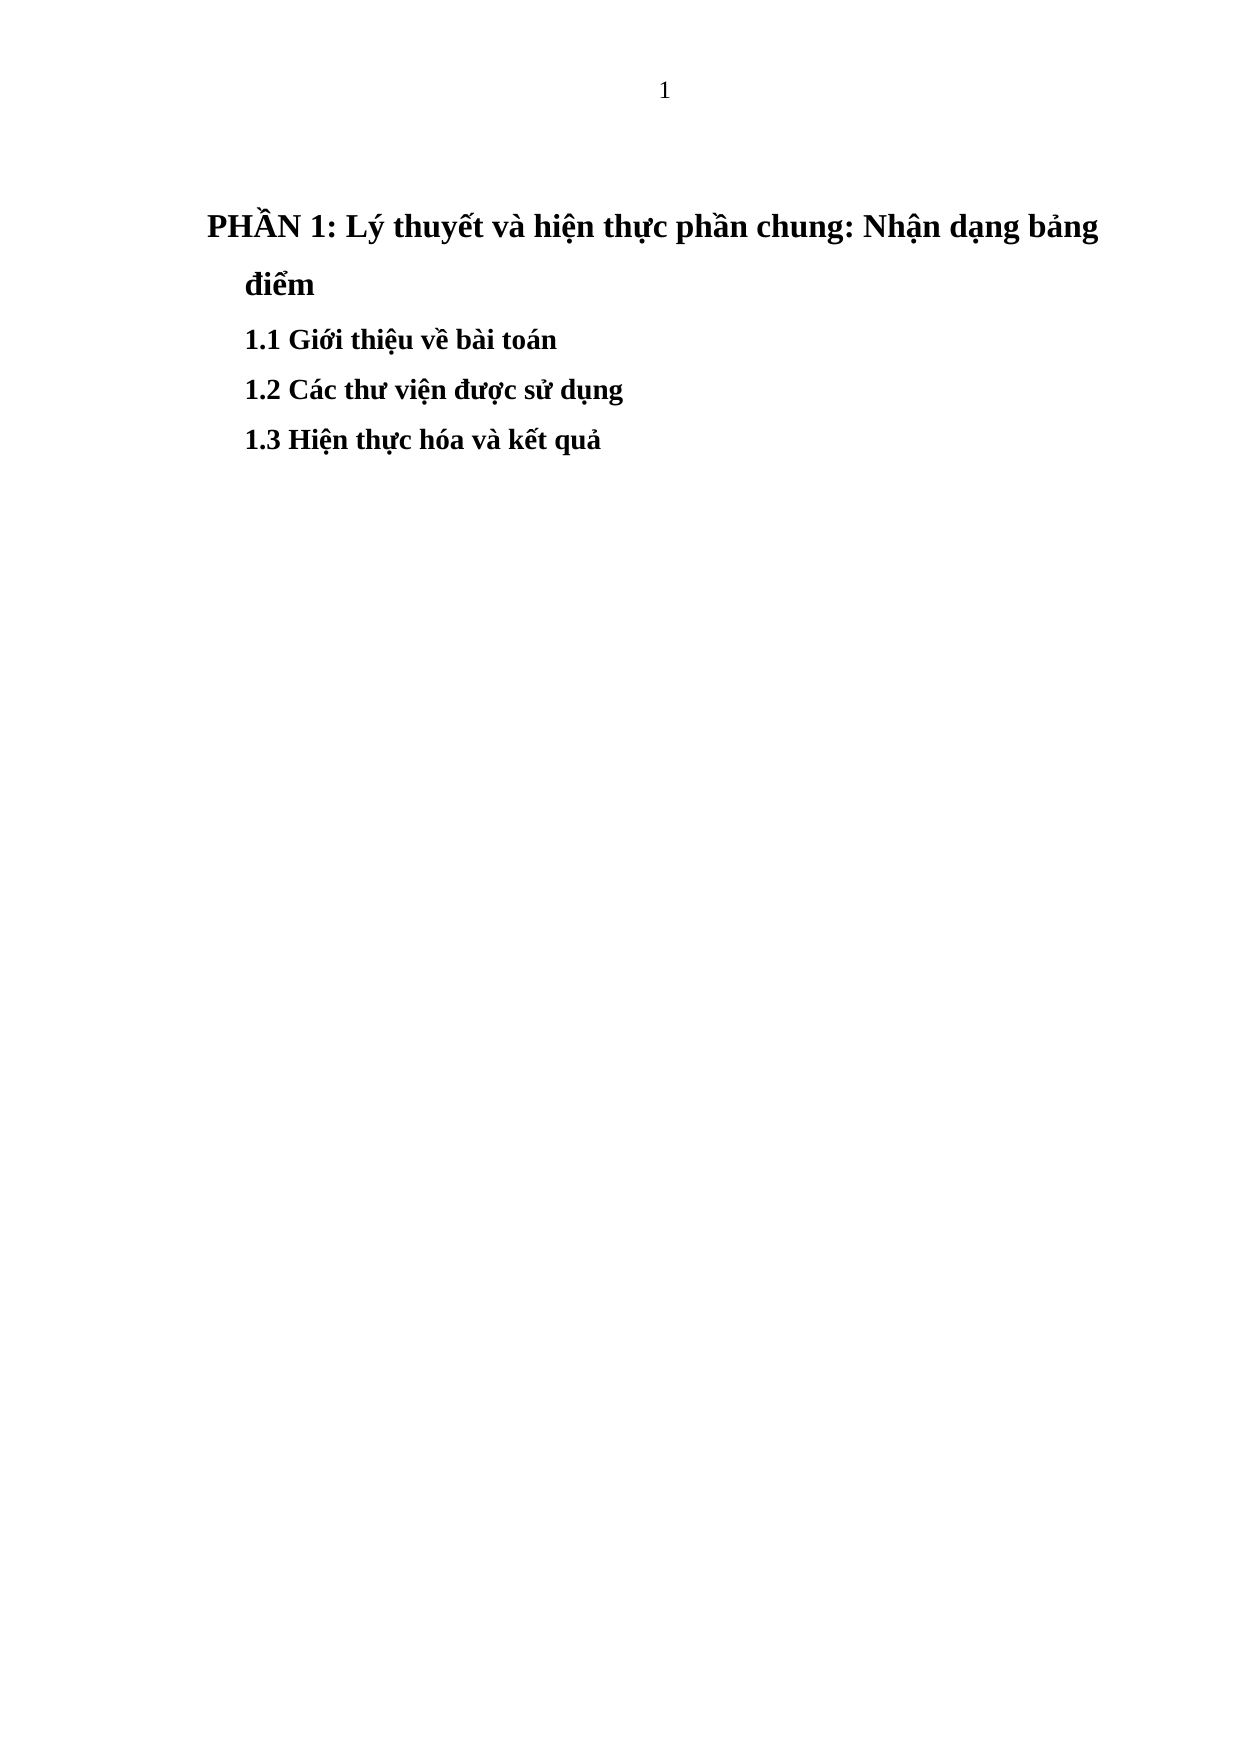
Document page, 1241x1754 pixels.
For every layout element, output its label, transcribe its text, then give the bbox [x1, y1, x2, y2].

text Hiện thực hóa và kết quả [244, 422, 1122, 456]
text Giới thiệu về bài toán [244, 322, 1122, 355]
text Lý thuyết và hiện thực phần chung: Nhận dạng bảng điểm [207, 207, 1122, 303]
text Các thư viện được sử dụng [244, 372, 1122, 406]
